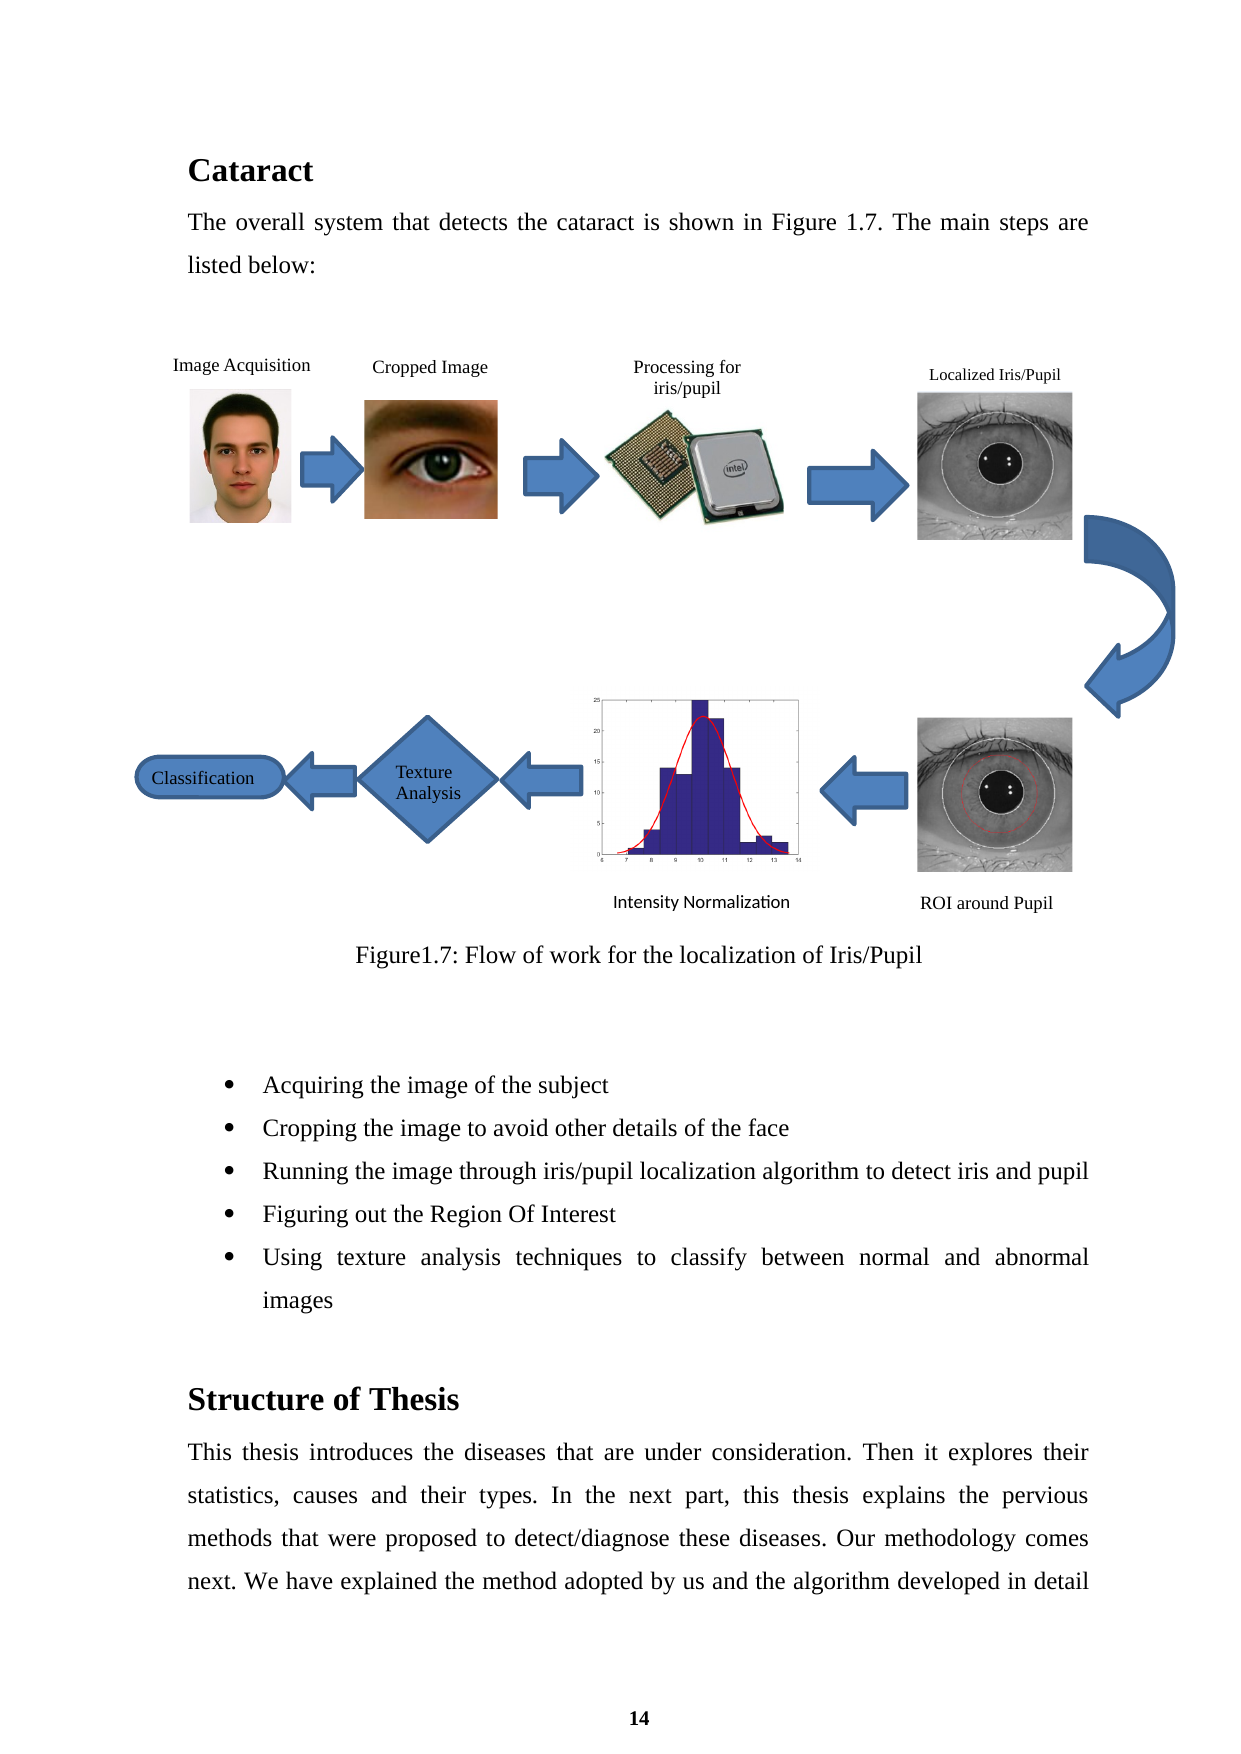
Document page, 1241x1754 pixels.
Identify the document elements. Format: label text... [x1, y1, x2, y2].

picture [188, 389, 291, 521]
picture [916, 391, 1073, 538]
list Figuring out the Region Of Interest [225, 1199, 1090, 1228]
text Figure1.7: Flow of work for the localization of Iris/Pupil [187, 941, 1090, 969]
picture [569, 686, 820, 871]
list Cropping the image to avoid other details of the face [225, 1113, 1090, 1142]
picture [916, 716, 1072, 870]
text Cataract [187, 150, 1090, 188]
list Using texture analysis techniques to classify between normal and abnormal images [225, 1242, 1090, 1314]
list Running the image through iris/pupil localization algorithm to detect iris and pupil [225, 1156, 1090, 1185]
text The overall system that detects the cataract is shown in Figure 1.7. The main steps are listed below: [187, 207, 1090, 279]
picture [602, 389, 784, 543]
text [187, 1437, 1090, 1595]
list Acquiring the image of the subject [225, 1070, 1090, 1099]
text Structure of Thesis [187, 1379, 1090, 1417]
picture [364, 400, 498, 519]
